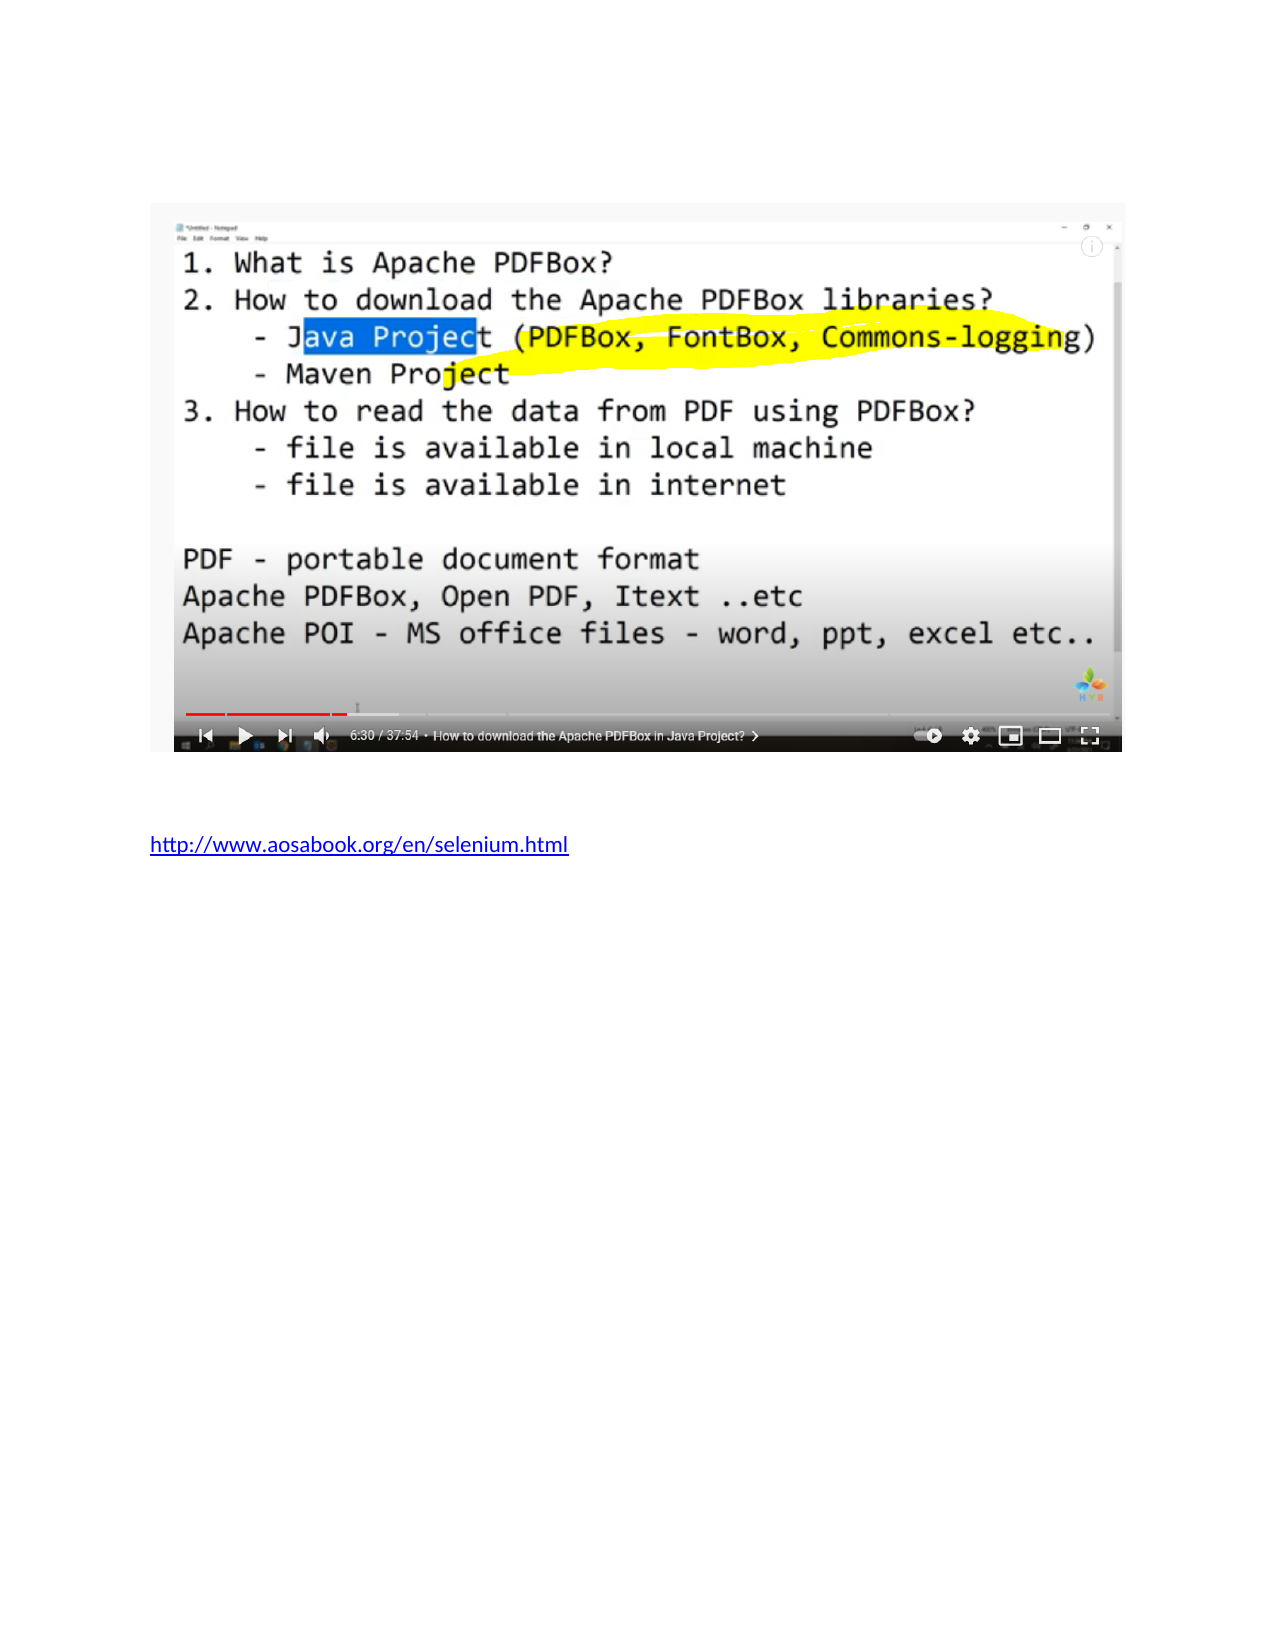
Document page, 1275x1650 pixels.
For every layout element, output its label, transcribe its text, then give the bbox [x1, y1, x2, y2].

picture [150, 203, 1125, 752]
text http://www.aosabook.org/en/selenium.html [150, 830, 1125, 858]
